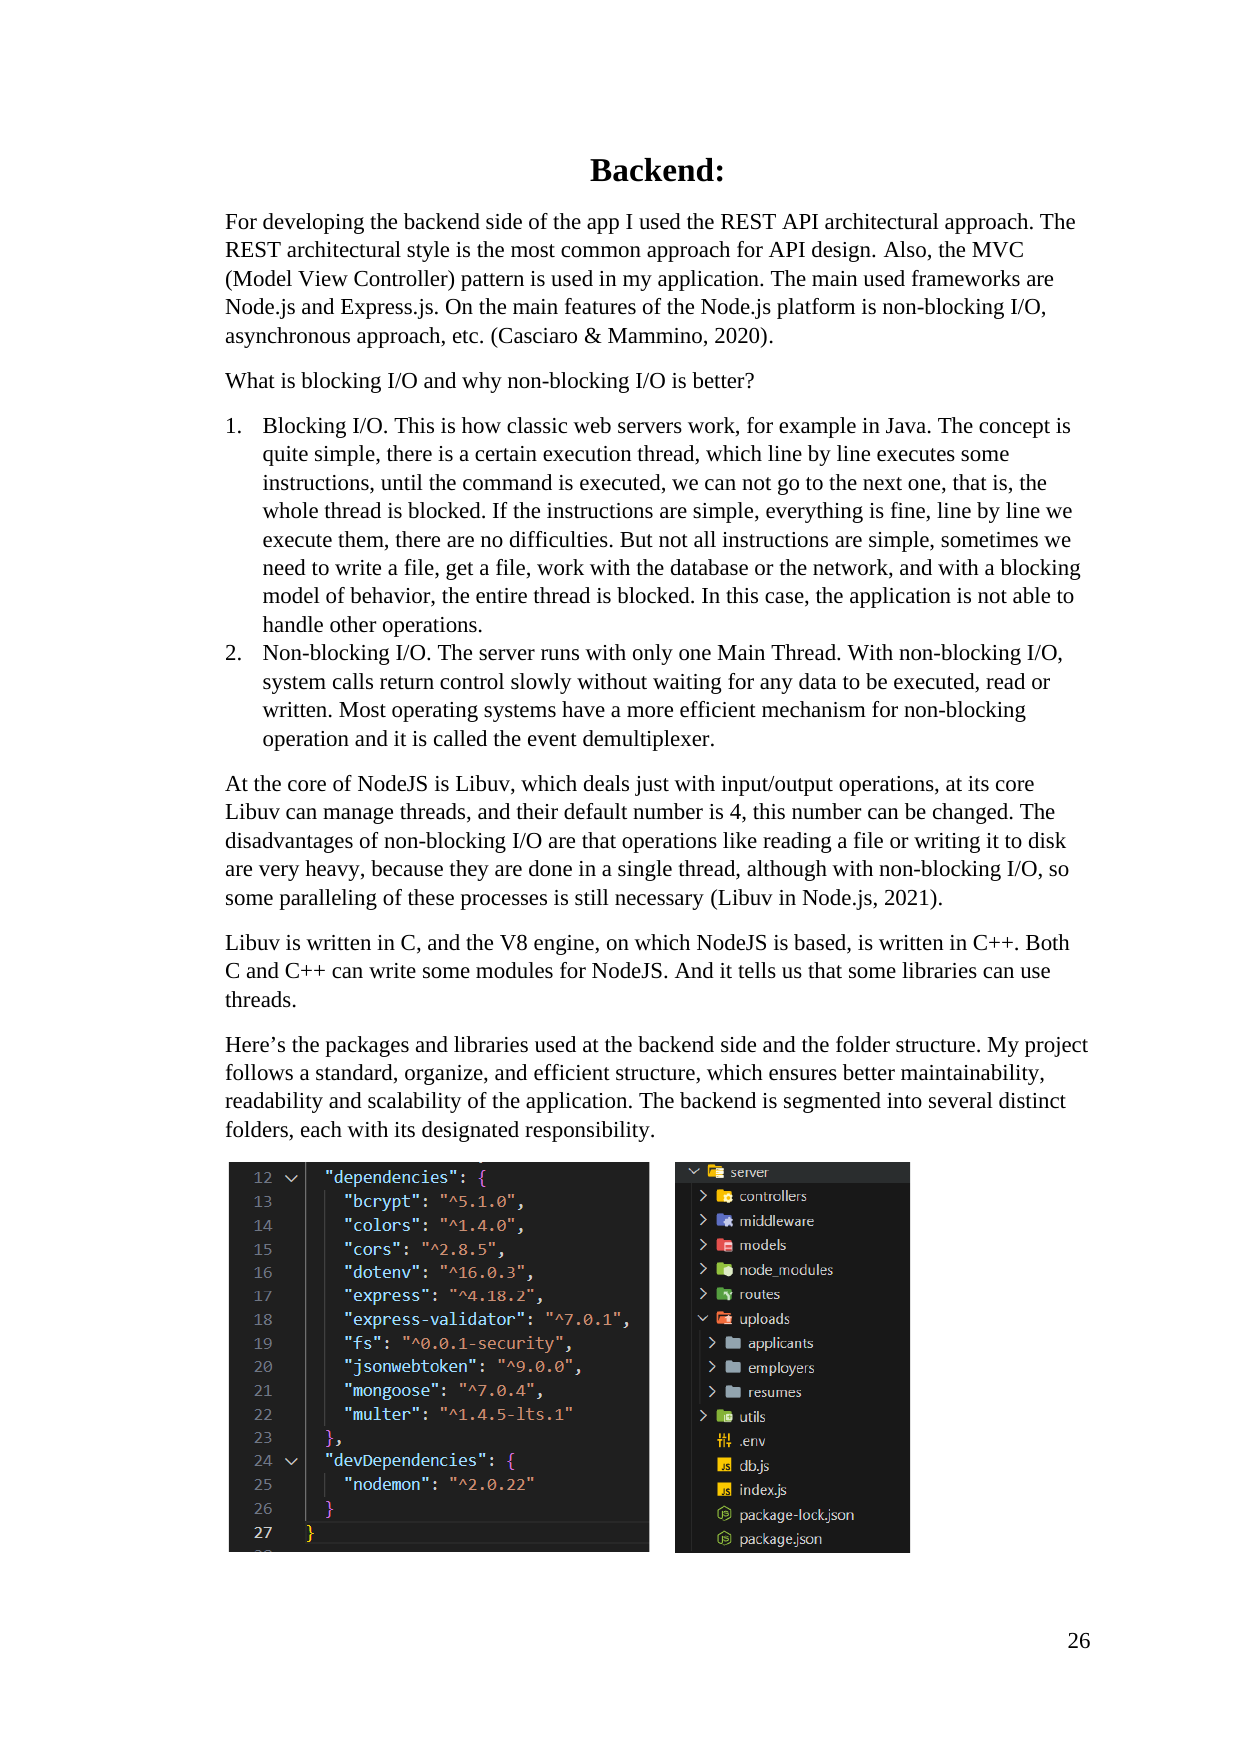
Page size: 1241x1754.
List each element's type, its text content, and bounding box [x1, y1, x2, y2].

text At the core of NodeJS is Libuv, which deals just with input/output operations, at its core Libuv can manage threads, and their default number is 4, this number can be changed. The disadvantages of non-blocking I/O are that operations like reading a file or writing it to disk are very heavy, because they are done in a single thread, although with non-blocking I/O, so some paralleling of these processes is still necessary . [225, 770, 1090, 910]
text Here’s the packages and libraries used at the backend side and the folder structure. My project follows a standard, organize, and efficient structure, which ensures better maintainability, readability and scalability of the application. The backend is segmented into several distinct folders, each with its designated responsibility. [225, 1031, 1090, 1142]
text Libuv is written in C, and the V8 engine, on which NodeJS is based, is written in C++. Both C and C++ can write some modules for NodeJS. And it tells us that some libraries can use threads. [225, 929, 1090, 1012]
text Backend: [225, 150, 1090, 188]
list Non-blocking I/O. The server runs with only one Main Thread. With non-blocking I/O, system calls return control slowly without waiting for any data to be executed, read or written. Most operating systems have a more efficient mechanism for non-blocking operation and it is called the event demultiplexer. [225, 639, 1090, 751]
text For developing the backend side of the app I used the REST API architectural approach. The REST architectural style is the most common approach for API design. Also, the MVC (Model View Controller) pattern is used in my application. The main used frameworks are Node.js and Express.js. On the main features of the Node.js platform is non-blocking I/O, asynchronous approach, etc. . [225, 208, 1090, 348]
list Blocking I/O. This is how classic web servers work, for example in Java. The concept is quite simple, there is a certain execution thread, which line by line executes some instructions, until the command is executed, we can not go to the next one, that is, the whole thread is blocked. If the instructions are simple, everything is fine, line by line we execute them, there are no difficulties. But not all instructions are simple, sometimes we need to write a file, get a file, work with the database or the network, and with a blocking model of behavior, the entire thread is blocked. In this case, the application is not able to handle other operations. [225, 412, 1090, 637]
text What is blocking I/O and why non-blocking I/O is better? [225, 367, 1090, 393]
picture [675, 1162, 911, 1553]
picture [228, 1162, 650, 1552]
